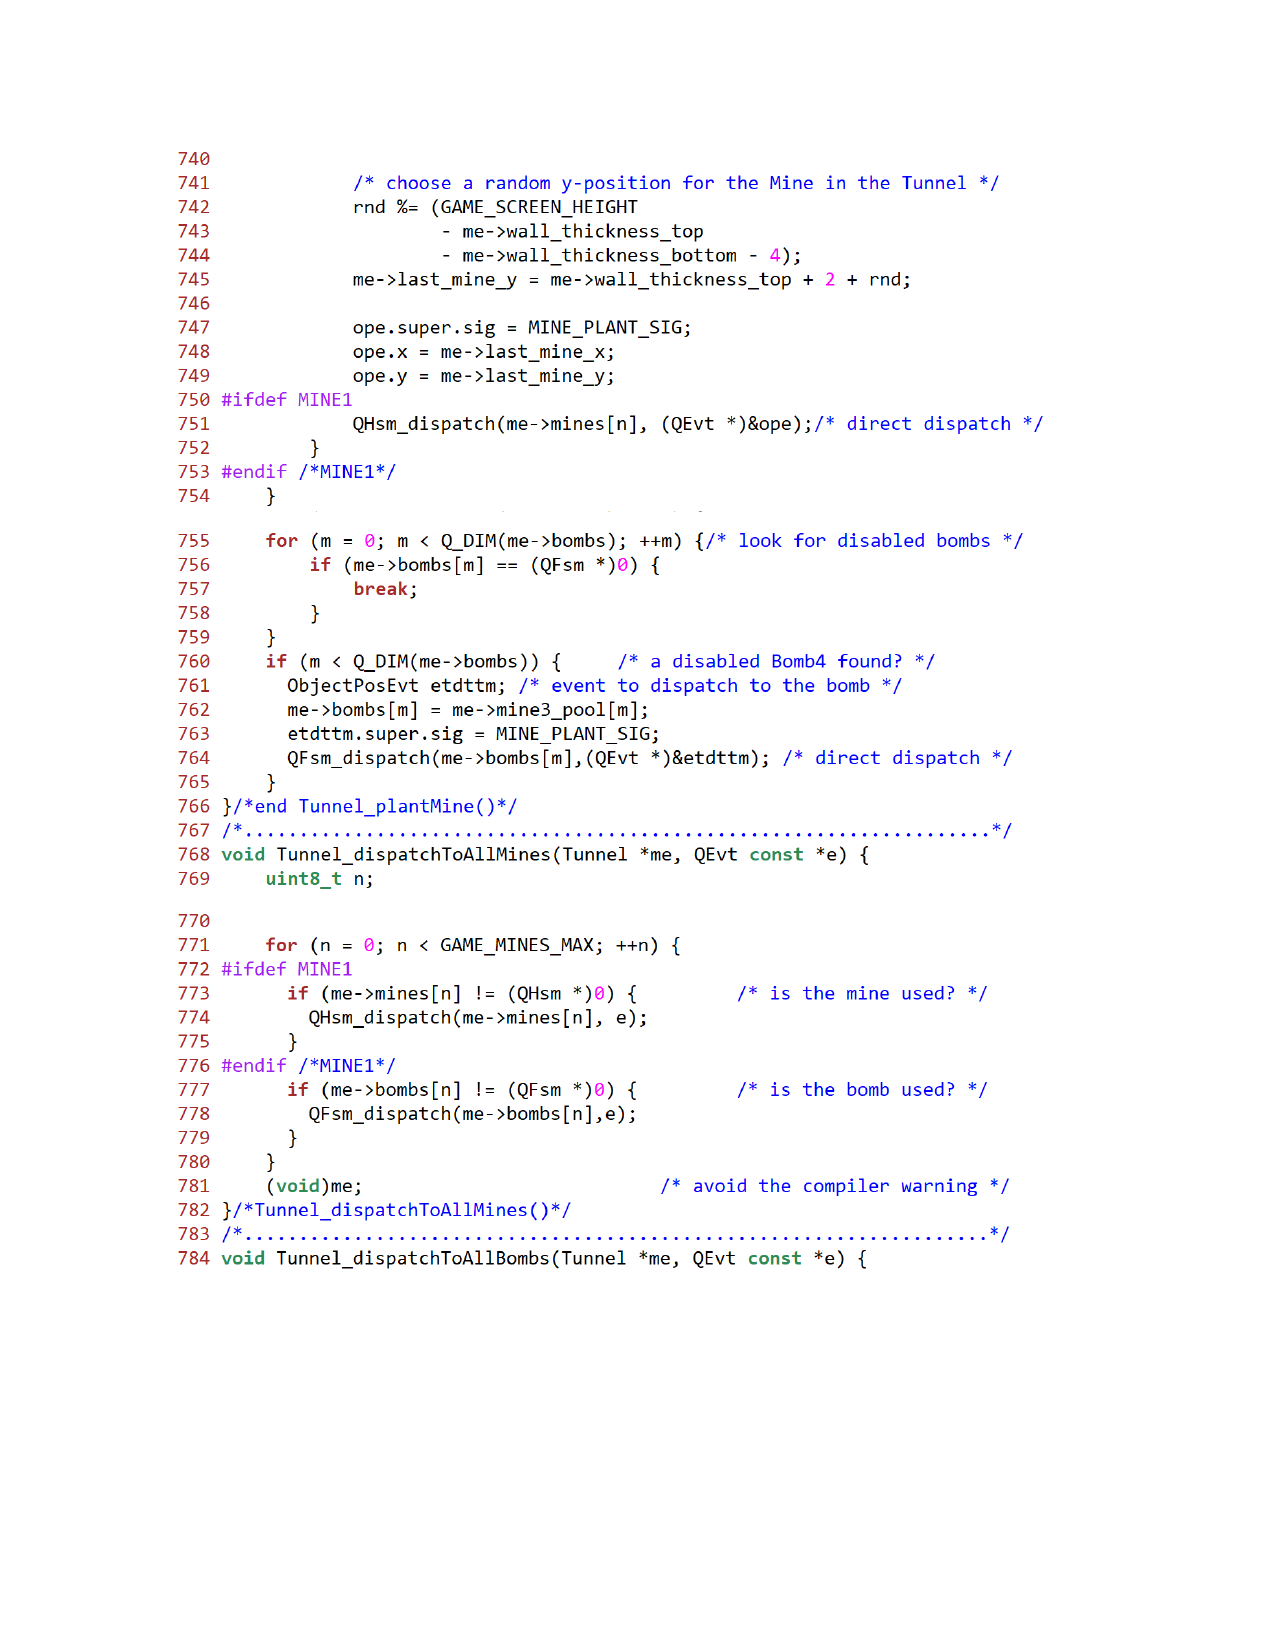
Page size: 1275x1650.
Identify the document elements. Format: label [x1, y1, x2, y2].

picture [177, 530, 1098, 892]
picture [177, 910, 1098, 1273]
picture [177, 147, 1098, 512]
